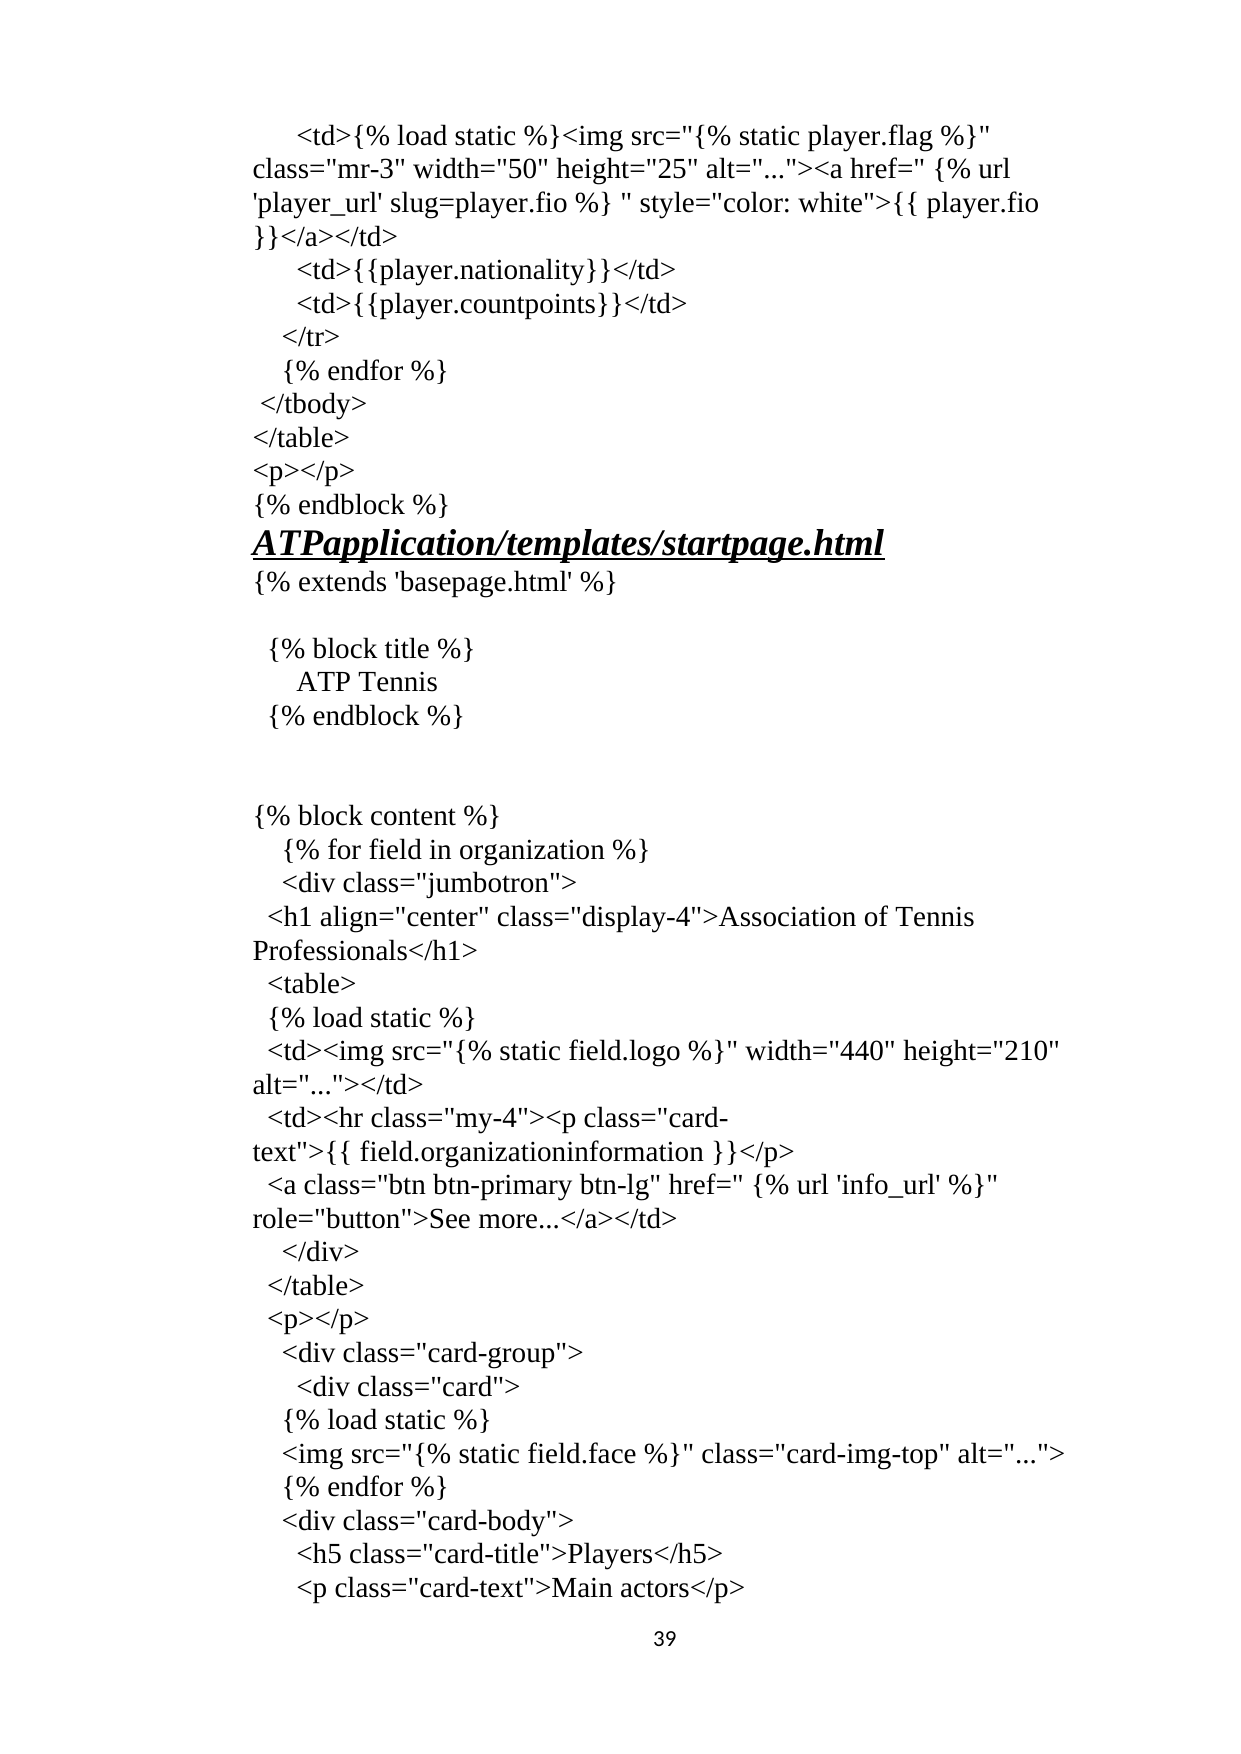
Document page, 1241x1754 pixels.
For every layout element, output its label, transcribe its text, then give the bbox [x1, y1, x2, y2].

text ATPapplication/templates/startpage.html [252, 521, 1122, 564]
text {% block title %} [252, 631, 1122, 664]
text <p></p> [252, 1302, 1122, 1335]
text <h5 class="card-title">Players</h5> [252, 1536, 1122, 1570]
text <h1 align="center" class="display-4">Association of Tennis Professionals</h1> [252, 899, 1122, 966]
text ATP Tennis [252, 664, 1122, 698]
text {% for field in organization %} [252, 832, 1122, 866]
text <div class="card"> [252, 1369, 1122, 1402]
text {% endblock %} [252, 487, 1122, 521]
text </table> [252, 1268, 1122, 1302]
text {% endfor %} [252, 353, 1122, 386]
text <td>{{player.countpoints}}</td> [252, 286, 1122, 319]
text <div class="card-group"> [252, 1335, 1122, 1369]
text {% block content %} [252, 798, 1122, 832]
text {% endfor %} [252, 1469, 1122, 1503]
text </tr> [252, 319, 1122, 353]
text <td><img src="{% static field.logo %}" width="440" height="210" alt="..."></td> [252, 1033, 1122, 1100]
text <img src="{% static field.face %}" class="card-img-top" alt="..."> [252, 1436, 1122, 1469]
text </table> [252, 420, 1122, 453]
text {% load static %} [252, 1402, 1122, 1436]
text <div class="card-body"> [252, 1503, 1122, 1536]
text </tbody> [252, 386, 1122, 420]
text <td>{% load static %}<img src="{% static player.flag %}" class="mr-3" width="50" height="25" alt="..."><a href=" {% url 'player_url' slug=player.fio %} " style="color: white">{{ player.fio }}</a></td> [252, 118, 1122, 252]
text {% endblock %} [252, 698, 1122, 731]
text <a class="btn btn-primary btn-lg" href=" {% url 'info_url' %}" role="button">See more...</a></td> [252, 1167, 1122, 1234]
text {% extends 'basepage.html' %} [252, 564, 1122, 597]
text <div class="jumbotron"> [252, 866, 1122, 899]
text <table> [252, 966, 1122, 1000]
text <p></p> [252, 453, 1122, 487]
text <td>{{player.nationality}}</td> [252, 252, 1122, 286]
text {% load static %} [252, 1000, 1122, 1033]
text </div> [252, 1234, 1122, 1268]
text <td><hr class="my-4"><p class="card-text">{{ field.organizationinformation }}</p> [252, 1100, 1122, 1167]
text <p class="card-text">Main actors</p> [252, 1570, 1122, 1603]
